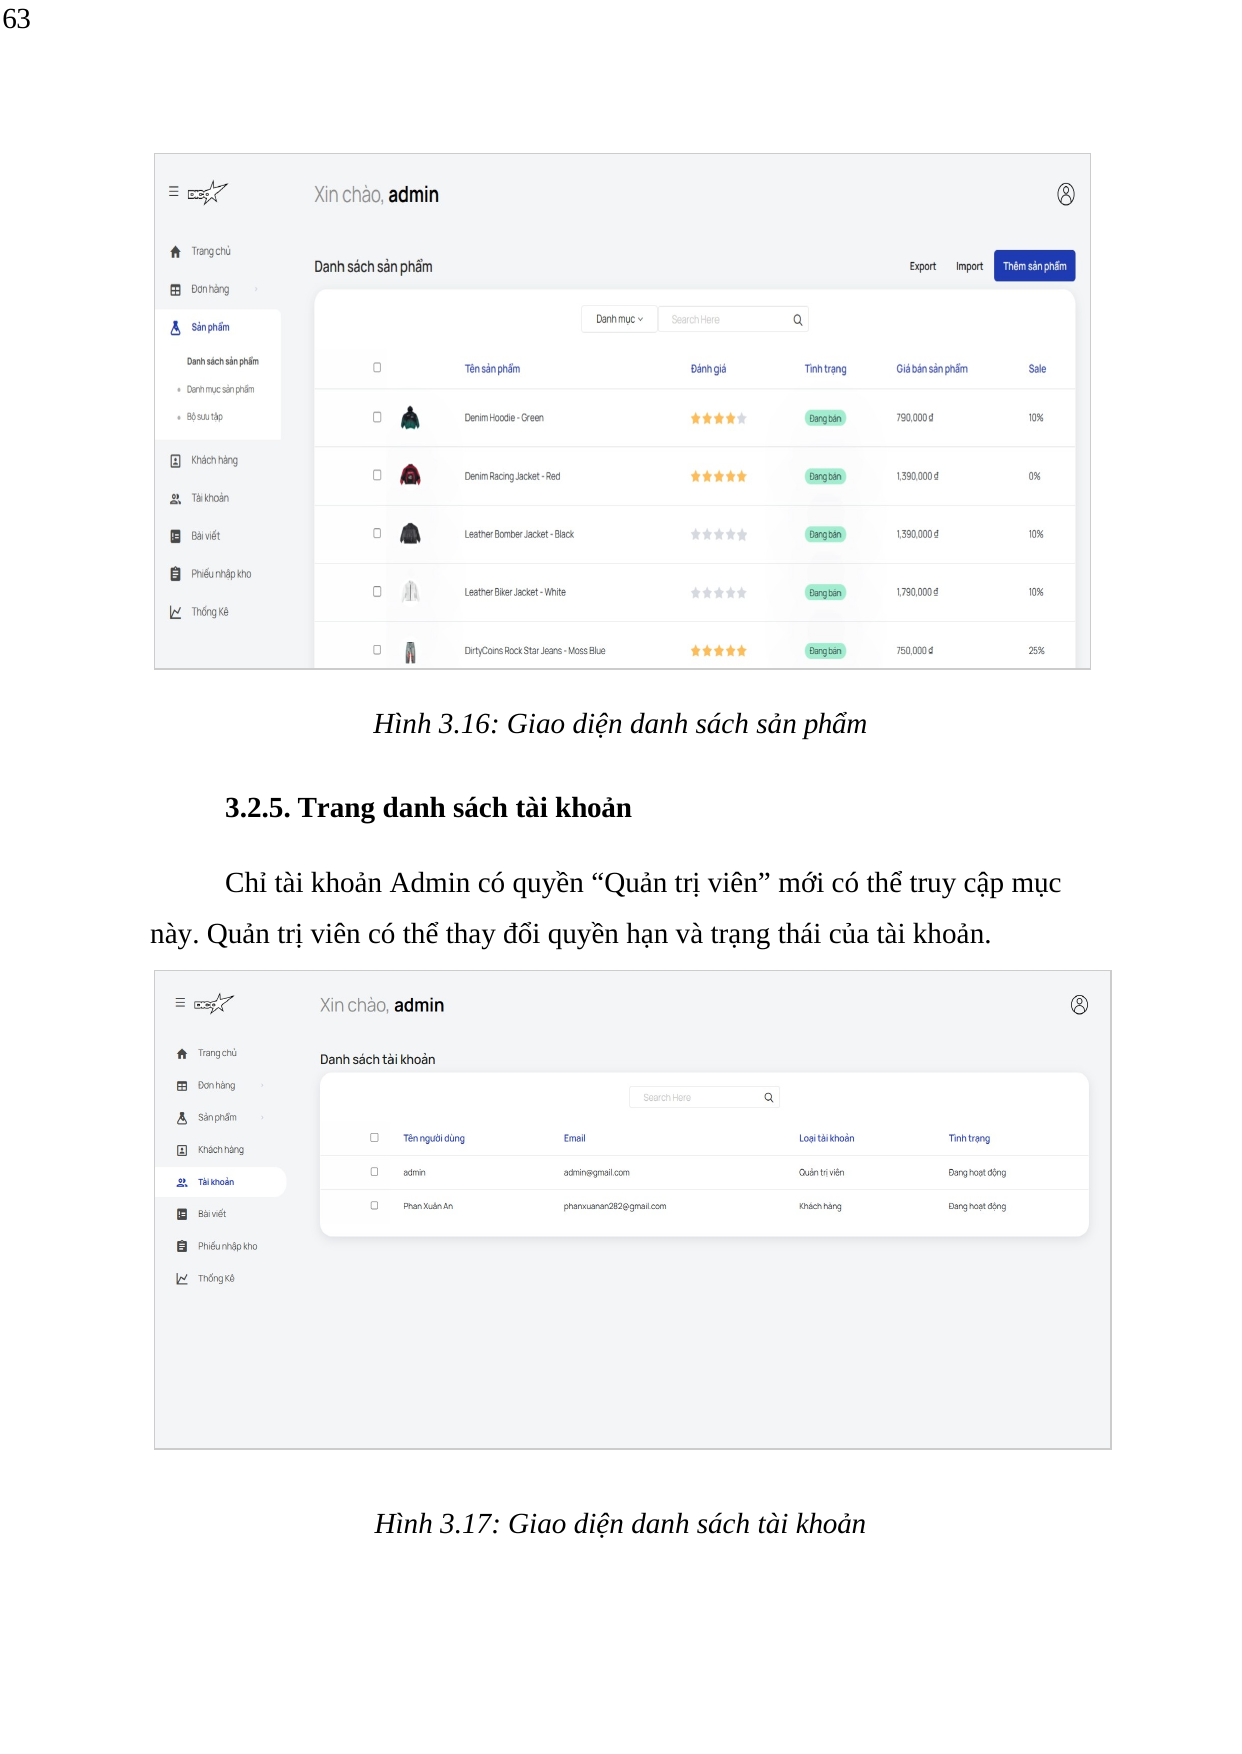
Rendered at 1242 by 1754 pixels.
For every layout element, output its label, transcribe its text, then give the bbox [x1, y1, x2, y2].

text Hình 3.17: Giao diện danh sách tài khoản [148, 1506, 1093, 1540]
text Chỉ tài khoản Admin có quyền “Quản trị viên” mới có thể truy cập mục này. Quản trị viên có thể thay đổi quyền hạn và trạng thái của tài khoản. [150, 866, 1095, 949]
picture [155, 154, 1090, 668]
subtitle Trang danh sách tài khoản [225, 790, 1138, 824]
text Hình 3.16: Giao diện danh sách sản phẩm [148, 706, 1093, 740]
picture [155, 971, 1110, 1448]
